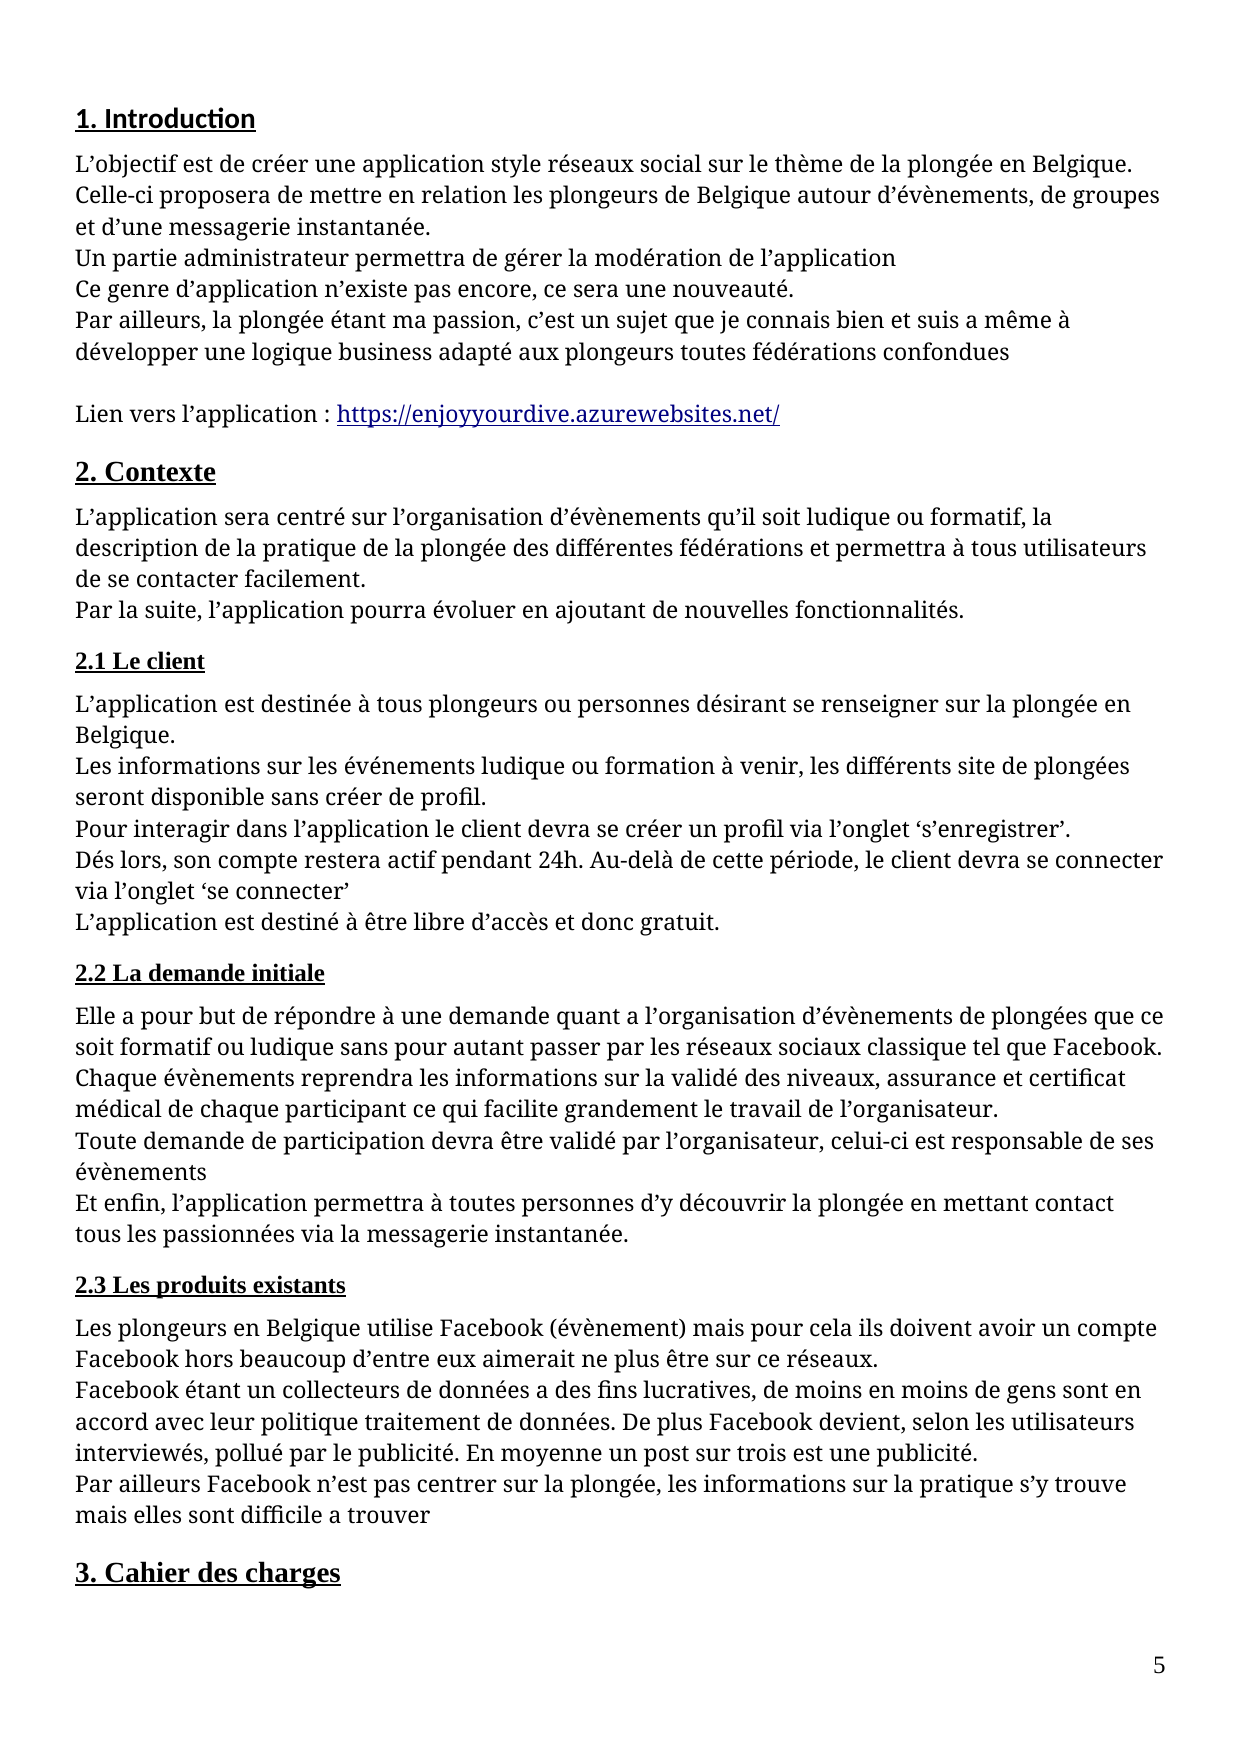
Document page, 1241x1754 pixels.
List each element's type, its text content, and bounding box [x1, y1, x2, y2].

text Les plongeurs en Belgique utilise Facebook (évènement) mais pour cela ils doivent avoir un compte Facebook hors beaucoup d’entre eux aimerait ne plus être sur ce réseaux. Facebook étant un collecteurs de données a des fins lucratives, de moins en moins de gens sont en accord avec leur politique traitement de données. De plus Facebook devient, selon les utilisateurs interviewés, pollué par le publicité. En moyenne un post sur trois est une publicité. Par ailleurs Facebook n’est pas centrer sur la plongée, les informations sur la pratique s’y trouve mais elles sont difficile a trouver [75, 1312, 1165, 1530]
text Lien vers l’application : https://enjoyyourdive.azurewebsites.net/ [75, 367, 1165, 429]
list Chaque évènements reprendra les informations sur la validé des niveaux, assurance et certificat médical de chaque participant ce qui facilite grandement le travail de l’organisateur. Toute demande de participation devra être validé par l’organisateur, celui-ci est responsable de ses évènements Et enfin, l’application permettra à toutes personnes d’y découvrir la plongée en mettant contact tous les passionnées via la messagerie instantanée. [75, 1062, 1165, 1249]
list Elle a pour but de répondre à une demande quant a l’organisation d’évènements de plongées que ce soit formatif ou ludique sans pour autant passer par les réseaux sociaux classique tel que Facebook. [75, 999, 1165, 1062]
subtitle 3. Cahier des charges [75, 1555, 1165, 1589]
subtitle 2.2 La demande initiale [75, 958, 1165, 987]
text L’application sera centré sur l’organisation d’évènements qu’il soit ludique ou formatif, la description de la pratique de la plongée des différentes fédérations et permettra à tous utilisateurs de se contacter facilement. Par la suite, l’application pourra évoluer en ajoutant de nouvelles fonctionnalités. [75, 500, 1165, 625]
subtitle 2.3 Les produits existants [75, 1270, 1165, 1299]
subtitle 2. Contexte [75, 454, 1165, 488]
text L’application est destinée à tous plongeurs ou personnes désirant se renseigner sur la plongée en Belgique. Les informations sur les événements ludique ou formation à venir, les différents site de plongées seront disponible sans créer de profil. Pour interagir dans l’application le client devra se créer un profil via l’onglet ‘s’enregistrer’. Dés lors, son compte restera actif pendant 24h. Au-delà de cette période, le client devra se connecter via l’onglet ‘se connecter’ L’application est destiné à être libre d’accès et donc gratuit. [75, 687, 1165, 937]
text L’objectif est de créer une application style réseaux social sur le thème de la plongée en Belgique. Celle-ci proposera de mettre en relation les plongeurs de Belgique autour d’évènements, de groupes et d’une messagerie instantanée. Un partie administrateur permettra de gérer la modération de l’application Ce genre d’application n’existe pas encore, ce sera une nouveauté. Par ailleurs, la plongée étant ma passion, c’est un sujet que je connais bien et suis a même à développer une logique business adapté aux plongeurs toutes fédérations confondues [75, 148, 1165, 367]
subtitle 1. Introduction [75, 100, 1165, 136]
subtitle 2.1 Le client [75, 646, 1165, 675]
